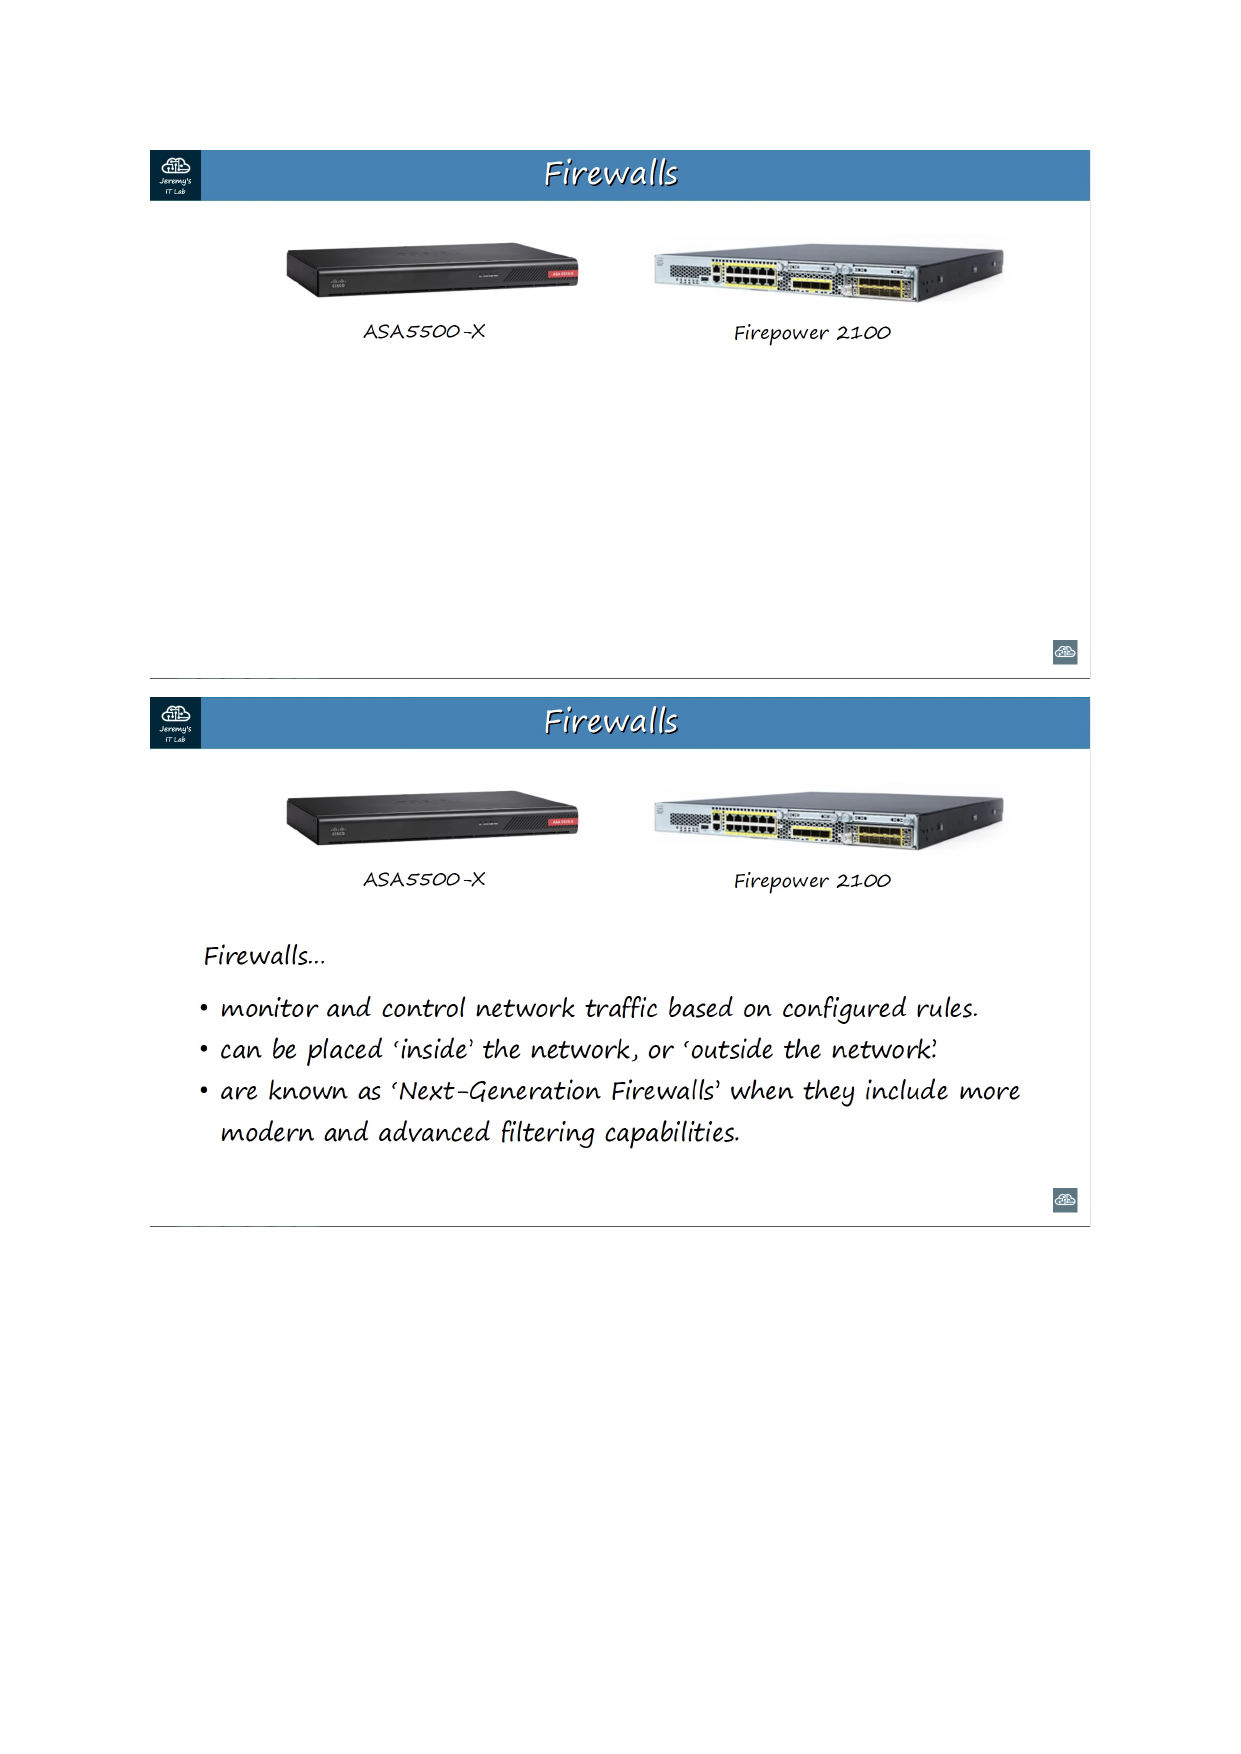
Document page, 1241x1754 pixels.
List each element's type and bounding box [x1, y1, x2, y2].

picture [161, 158, 190, 176]
picture [175, 737, 186, 741]
picture [150, 697, 1091, 1227]
picture [163, 177, 191, 185]
picture [150, 150, 1091, 679]
picture [175, 189, 185, 193]
picture [163, 726, 190, 733]
picture [161, 706, 190, 724]
